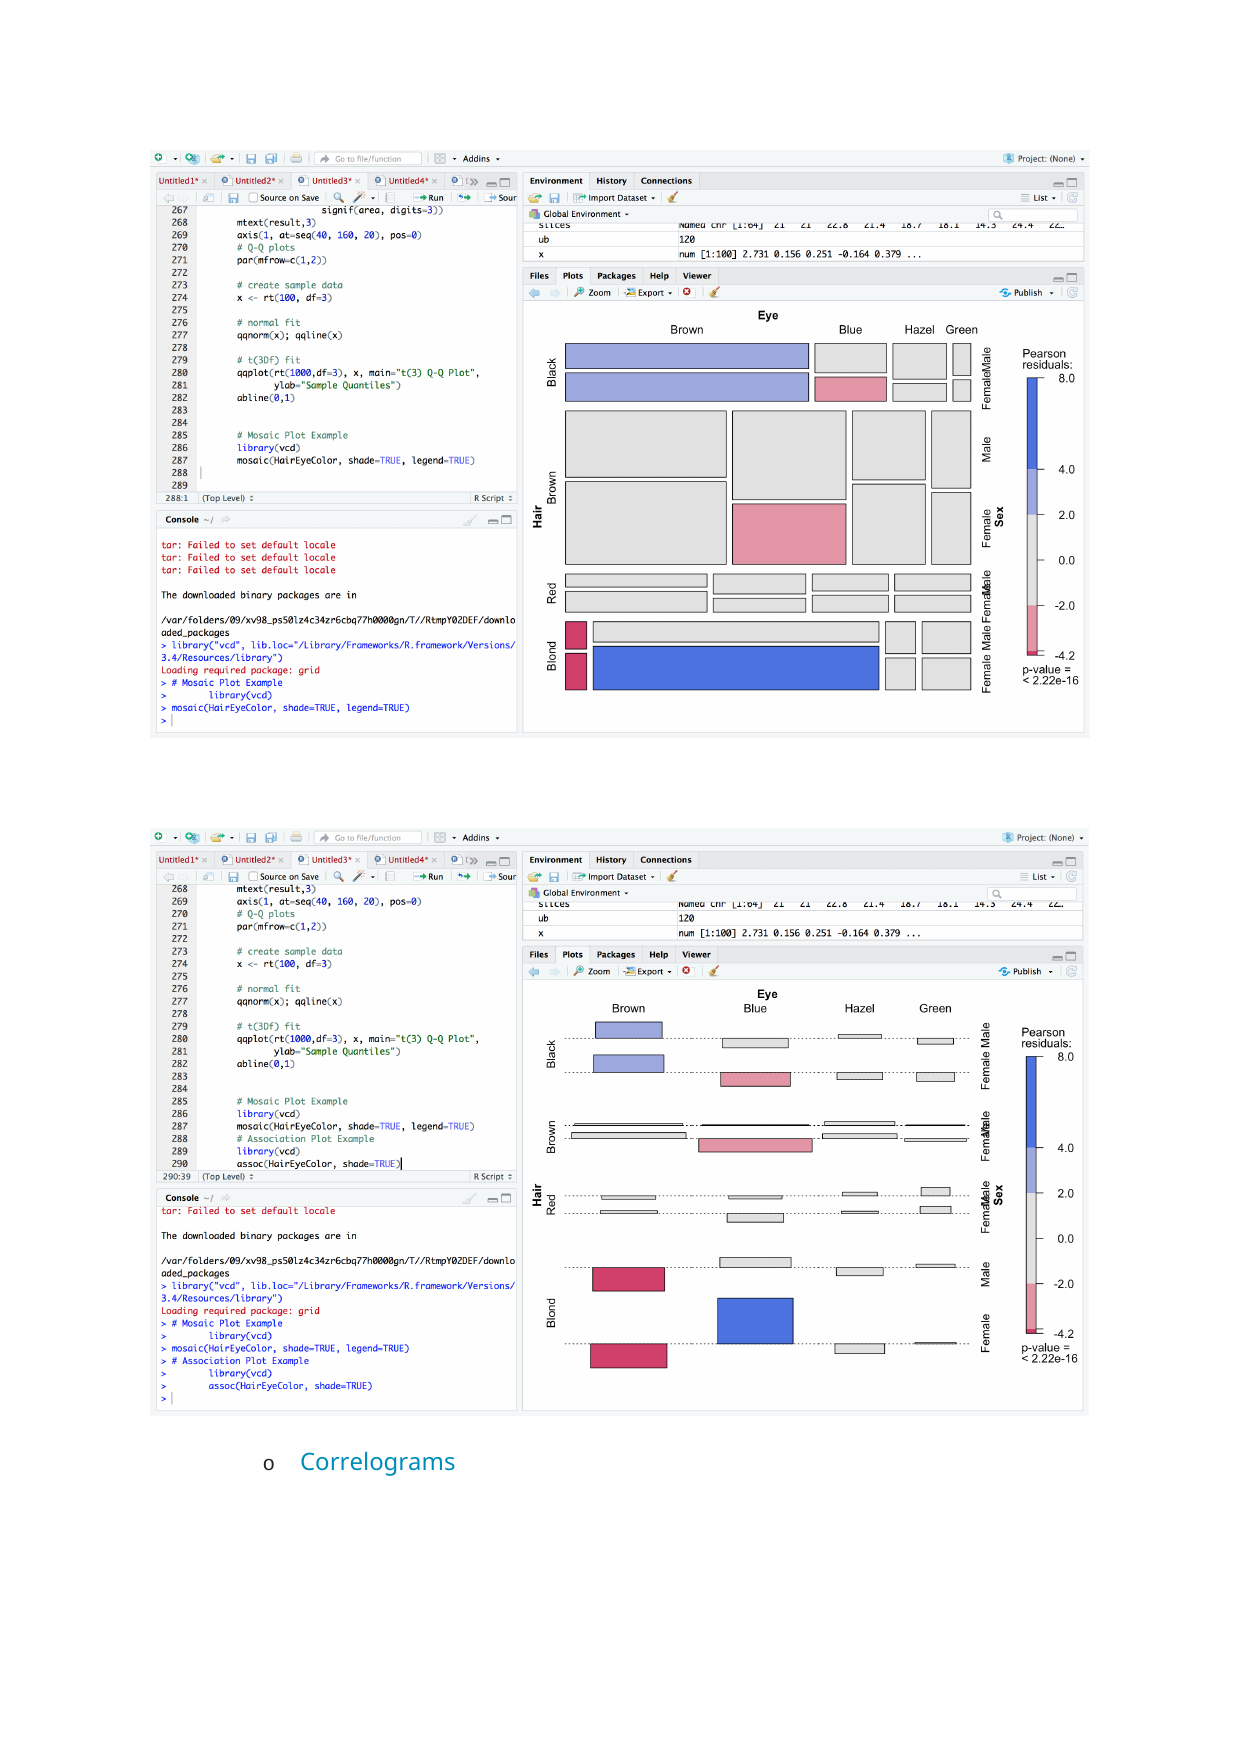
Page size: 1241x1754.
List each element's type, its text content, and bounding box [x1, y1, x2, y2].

picture [150, 150, 1090, 738]
picture [150, 828, 1089, 1416]
list Correlograms [262, 1444, 1090, 1477]
